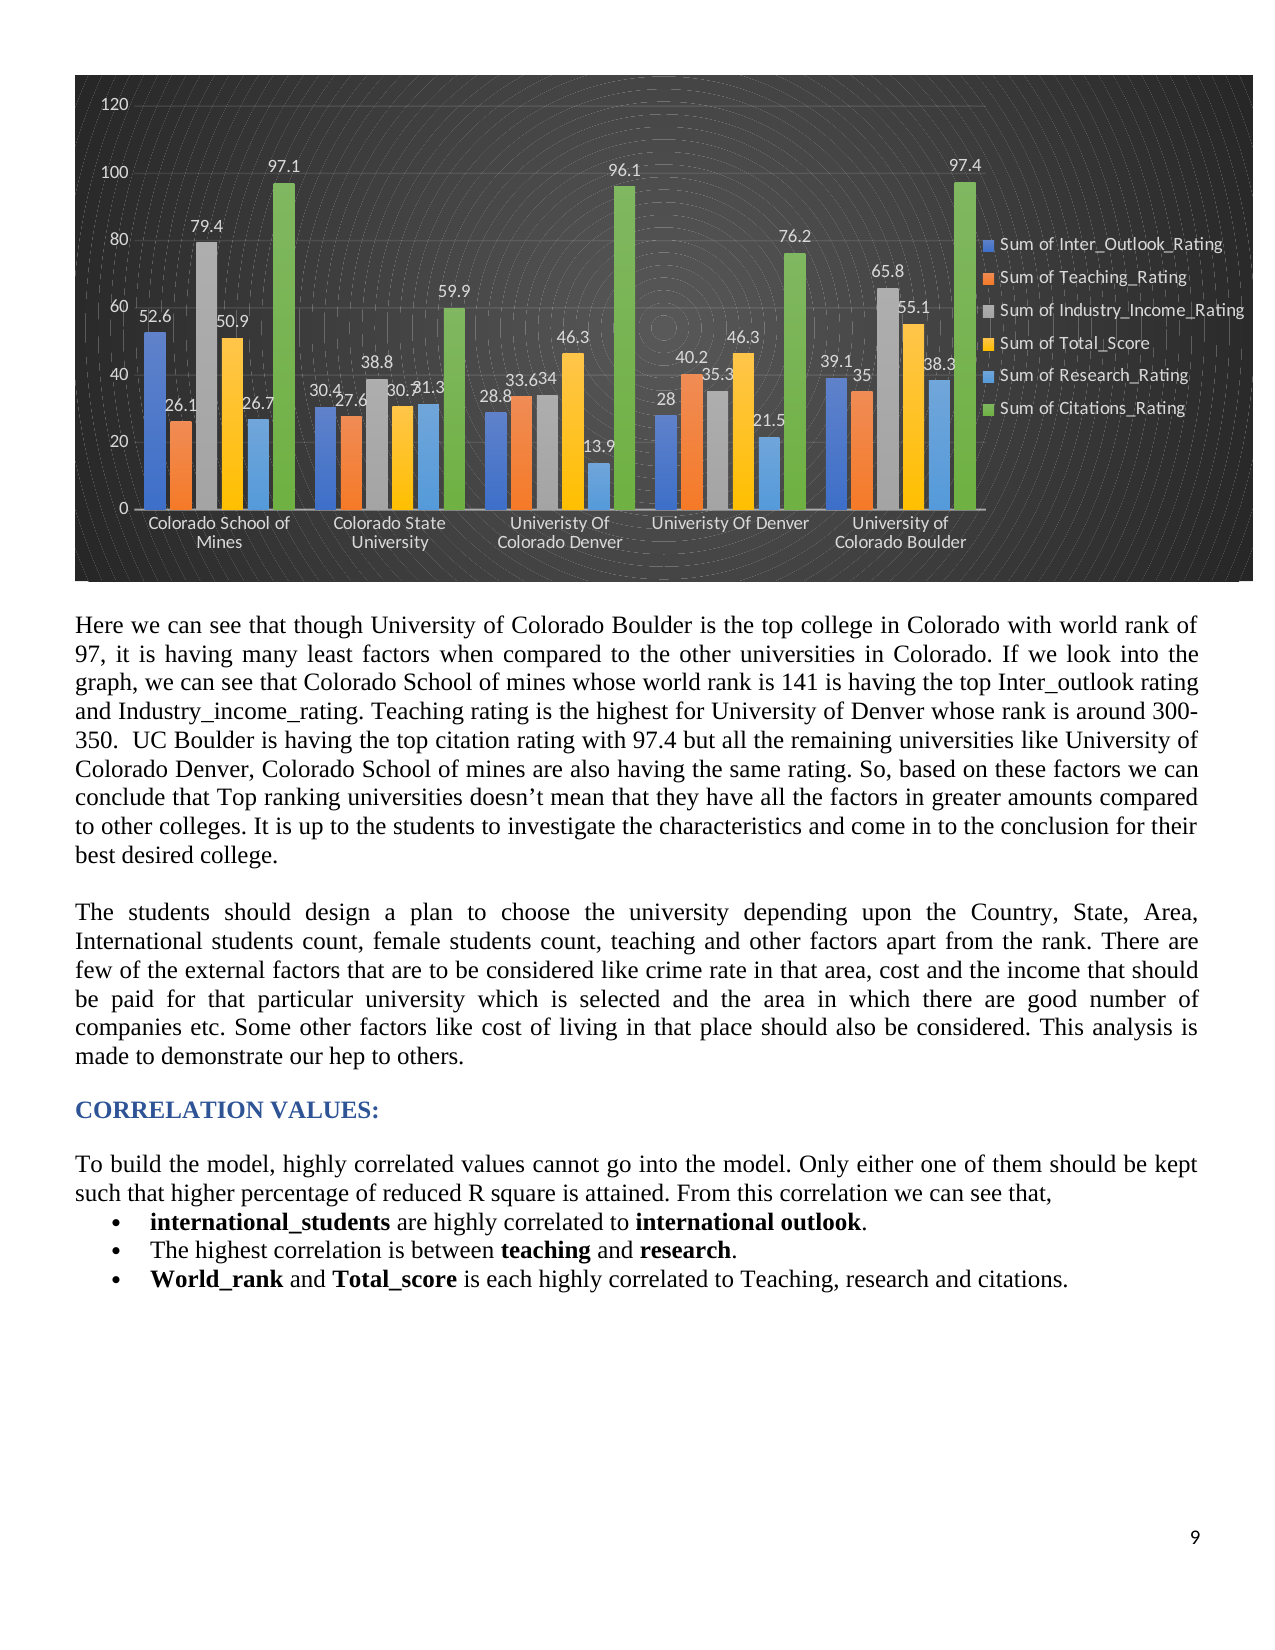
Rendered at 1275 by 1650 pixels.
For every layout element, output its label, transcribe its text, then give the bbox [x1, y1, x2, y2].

text The students should design a plan to choose the university depending upon the Country, State, Area, International students count, female students count, teaching and other factors apart from the rank. There are few of the external factors that are to be considered like crime rate in that area, cost and the income that should be paid for that particular university which is selected and the area in which there are good number of companies etc. Some other factors like cost of living in that place should also be considered. This analysis is made to demonstrate our hep to others. [75, 897, 1200, 1070]
text To build the model, highly correlated values cannot go into the model. Only either one of them should be kept such that higher percentage of reduced R square is attained. From this correlation we can see that, [75, 1149, 1200, 1207]
text Here we can see that though University of Colorado Boulder is the top college in Colorado with world rank of 97, it is having many least factors when compared to the other universities in Colorado. If we look into the graph, we can see that Colorado School of mines whose world rank is 141 is having the top Inter_outlook rating and Industry_income_rating. Teaching rating is the highest for University of Denver whose rank is around 300-350. UC Boulder is having the top citation rating with 97.4 but all the remaining universities like University of Colorado Denver, Colorado School of mines are also having the same rating. So, based on these factors we can conclude that Top ranking universities doesn’t mean that they have all the factors in greater amounts compared to other colleges. It is up to the students to investigate the characteristics and come in to the conclusion for their best desired college. [75, 610, 1200, 869]
list international_students are highly correlated to international outlook. [112, 1207, 1200, 1235]
subtitle CORRELATION VALUES: [75, 1095, 1200, 1124]
list The highest correlation is between teaching and research. [112, 1235, 1200, 1264]
list World_rank and Total_score is each highly correlated to Teaching, research and citations. [112, 1265, 1121, 1293]
